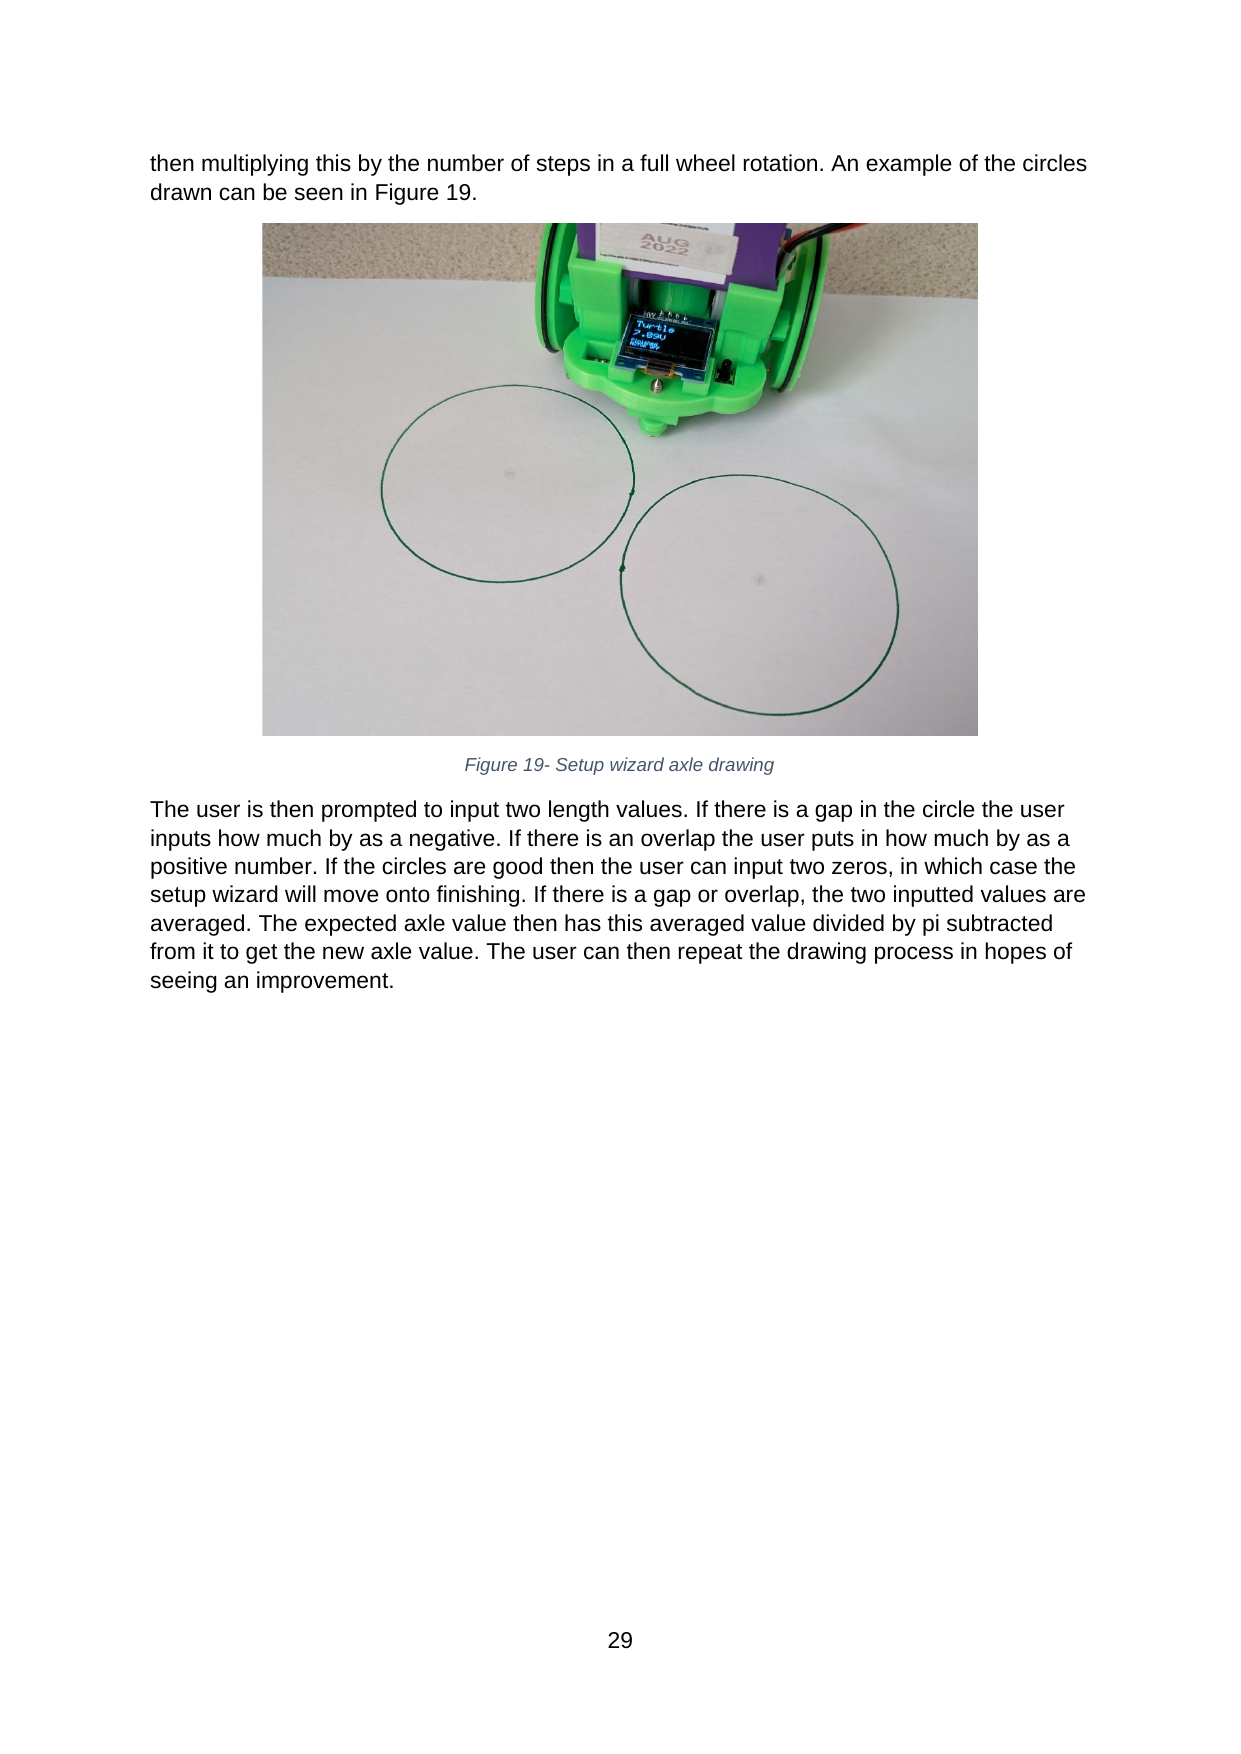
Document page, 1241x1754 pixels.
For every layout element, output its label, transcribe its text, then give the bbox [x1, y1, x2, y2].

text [150, 150, 1090, 205]
picture [262, 223, 978, 736]
text The user is then prompted to input two length values. If there is a gap in the circle the user inputs how much by as a negative. If there is an overlap the user puts in how much by as a positive number. If the circles are good then the user can input two zeros, in which case the setup wizard will move onto finishing. If there is a gap or overlap, the two inputted values are averaged. The expected axle value then has this averaged value divided by pi subtracted from it to get the new axle value. The user can then repeat the drawing process in hopes of seeing an improvement. [150, 796, 1090, 993]
